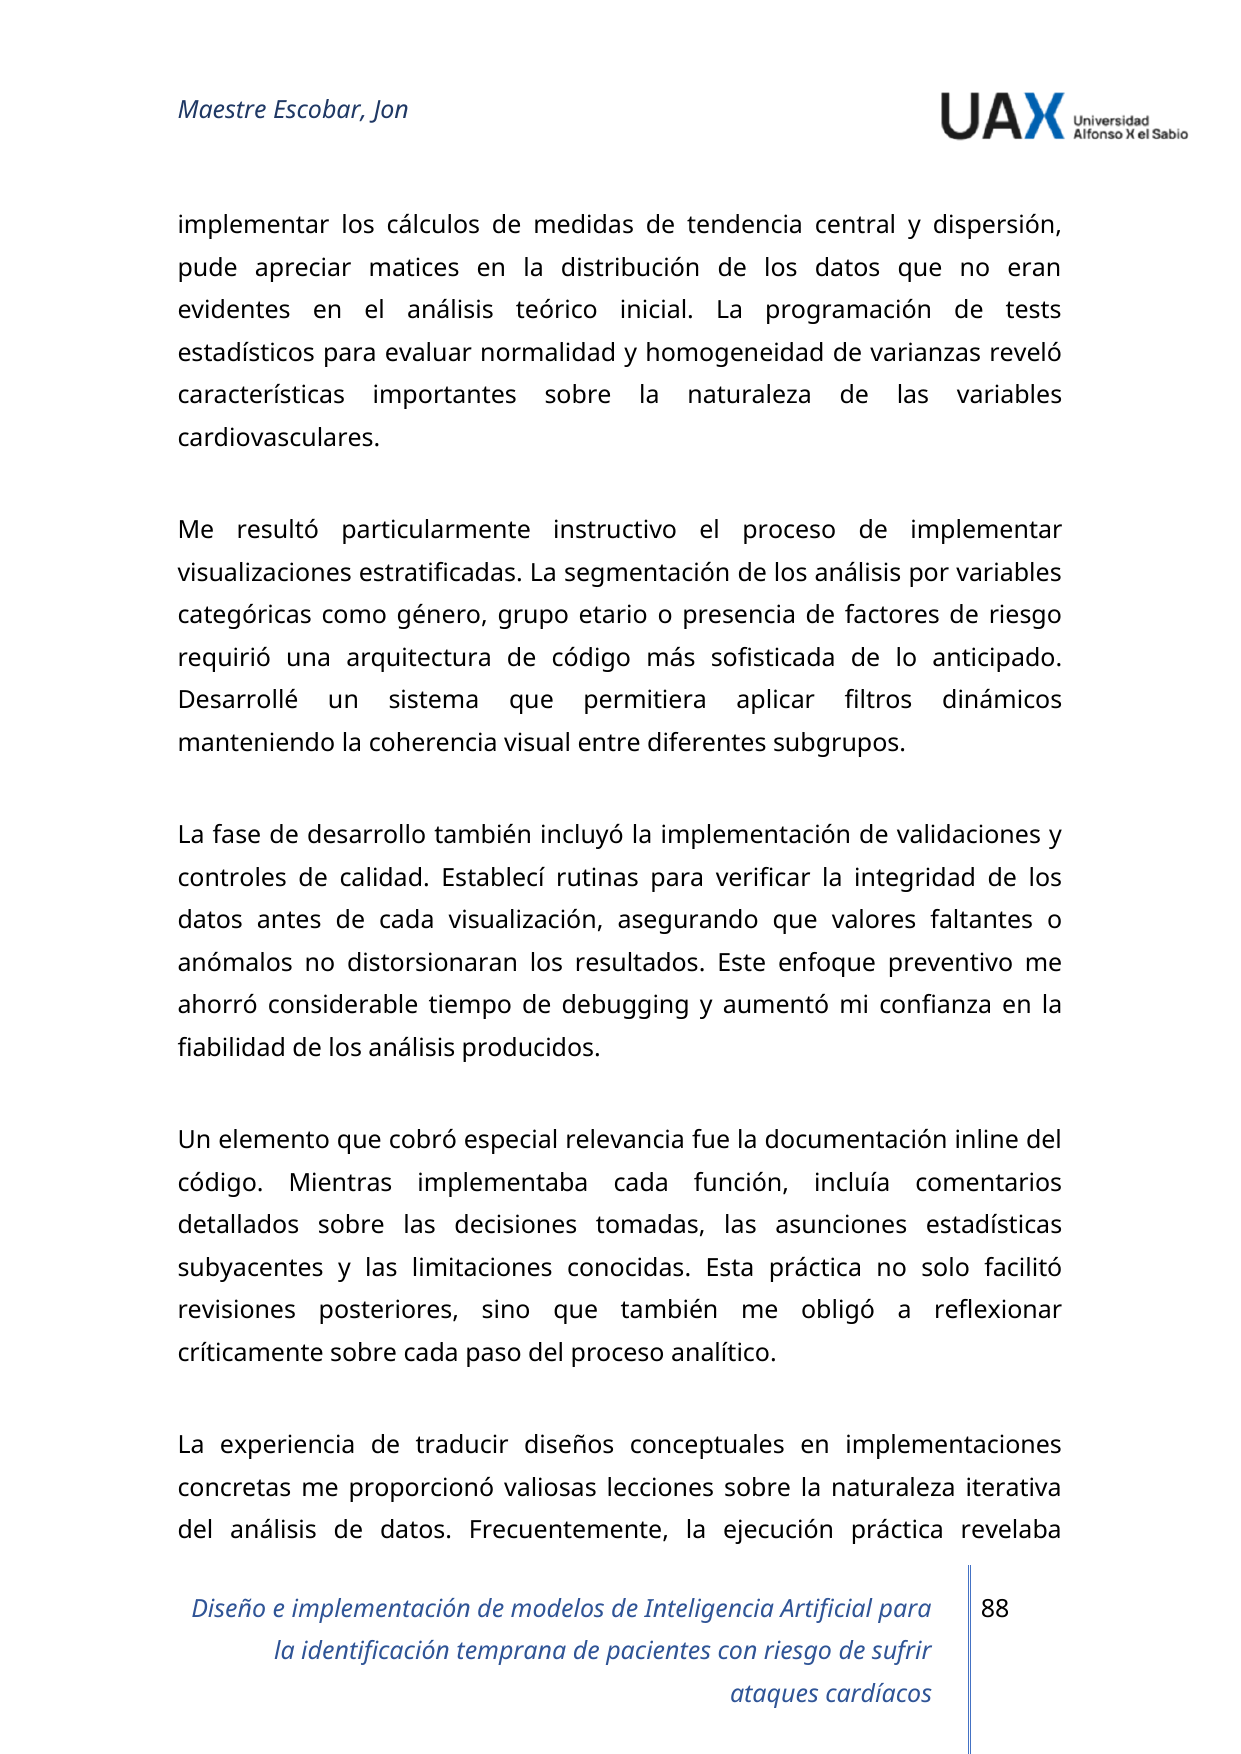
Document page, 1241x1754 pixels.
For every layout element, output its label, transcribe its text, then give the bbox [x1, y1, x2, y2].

text Un elemento que cobró especial relevancia fue la documentación inline del código. Mientras implementaba cada función, incluía comentarios detallados sobre las decisiones tomadas, las asunciones estadísticas subyacentes y las limitaciones conocidas. Esta práctica no solo facilitó revisiones posteriores, sino que también me obligó a reflexionar críticamente sobre cada paso del proceso analítico. [177, 1122, 1063, 1368]
text La fase de desarrollo también incluyó la implementación de validaciones y controles de calidad. Establecí rutinas para verificar la integridad de los datos antes de cada visualización, asegurando que valores faltantes o anómalos no distorsionaran los resultados. Este enfoque preventivo me ahorró considerable tiempo de debugging y aumentó mi confianza en la fiabilidad de los análisis producidos. [177, 817, 1063, 1063]
text Me resultó particularmente instructivo el proceso de implementar visualizaciones estratificadas. La segmentación de los análisis por variables categóricas como género, grupo etario o presencia de factores de riesgo requirió una arquitectura de código más sofisticada de lo anticipado. Desarrollé un sistema que permitiera aplicar filtros dinámicos manteniendo la coherencia visual entre diferentes subgrupos. [177, 512, 1063, 758]
picture [940, 89, 1192, 144]
